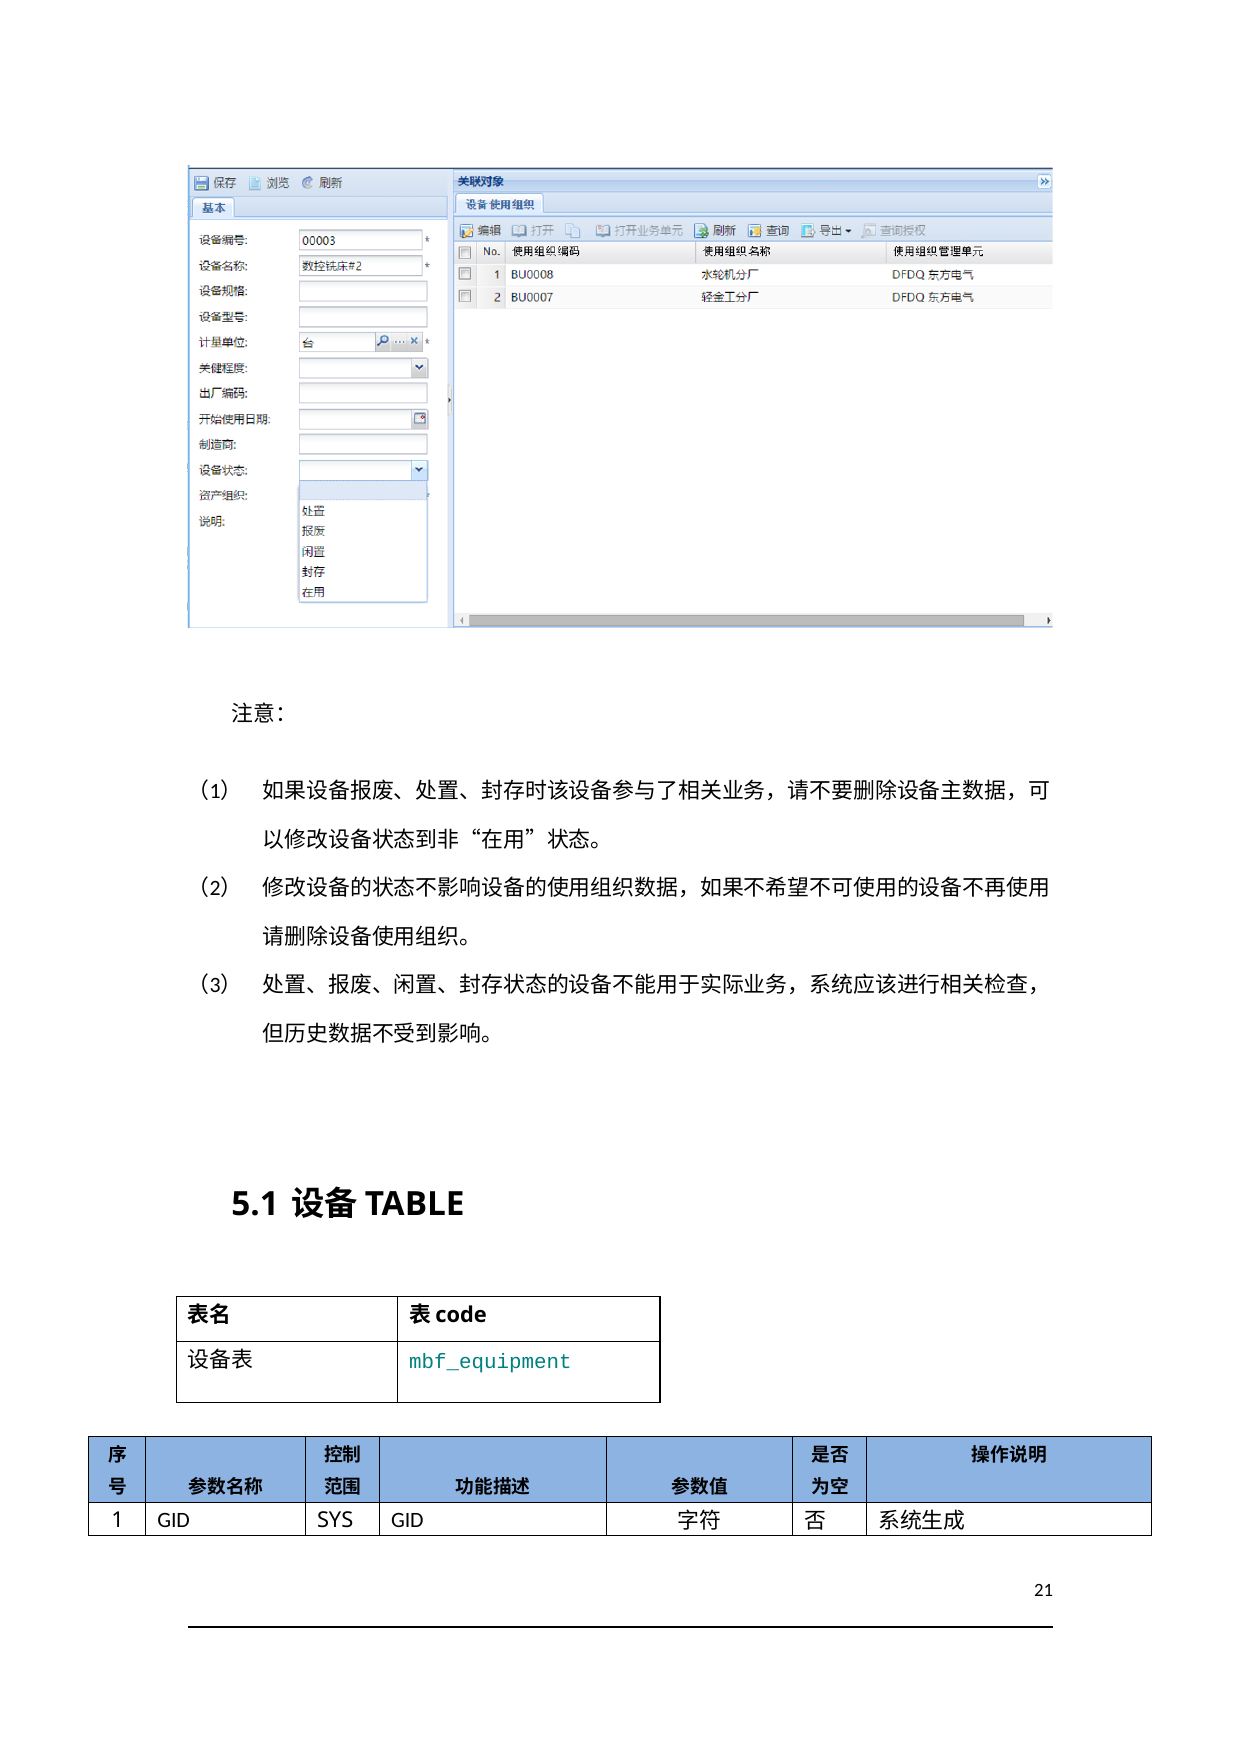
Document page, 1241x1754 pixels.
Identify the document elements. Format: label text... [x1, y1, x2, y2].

table_cell mbf_equipment [398, 1342, 659, 1402]
table_cell 设备表 [177, 1342, 397, 1402]
table_header 表code [398, 1297, 659, 1341]
table_cell 系统生成 [867, 1503, 1151, 1535]
table_header 参数值 [607, 1437, 792, 1502]
list 如果设备报废、处置、封存时该设备参与了相关业务，请不要删除设备主数据，可以修改设备状态到非“在用”状态。 [187, 773, 1053, 854]
table_header 操作说明 [867, 1437, 1151, 1502]
picture [187, 165, 1053, 628]
table_header 功能描述 [380, 1437, 606, 1502]
list 修改设备的状态不影响设备的使用组织数据，如果不希望不可使用的设备不再使用，请删除设备使用组织。 [187, 870, 1053, 951]
table_header 表名 [177, 1297, 397, 1341]
table_cell SYS [306, 1503, 379, 1535]
table_header 控制范围 [306, 1437, 379, 1502]
text 注意： [187, 695, 1053, 728]
table_cell GID [146, 1503, 305, 1535]
subtitle 设备TABLE [231, 1168, 1053, 1233]
table_header 序号 [89, 1437, 145, 1502]
table_header 参数名称 [146, 1437, 305, 1502]
table_cell 否 [793, 1503, 866, 1535]
table_cell GID [380, 1503, 606, 1535]
list 处置、报废、闲置、封存状态的设备不能用于实际业务，系统应该进行相关检查，但历史数据不受到影响。 [187, 967, 1053, 1048]
table_header 是否为空 [793, 1437, 866, 1502]
table_cell 1 [89, 1503, 145, 1535]
table_cell 字符VARCHAR2(32) [607, 1503, 792, 1535]
